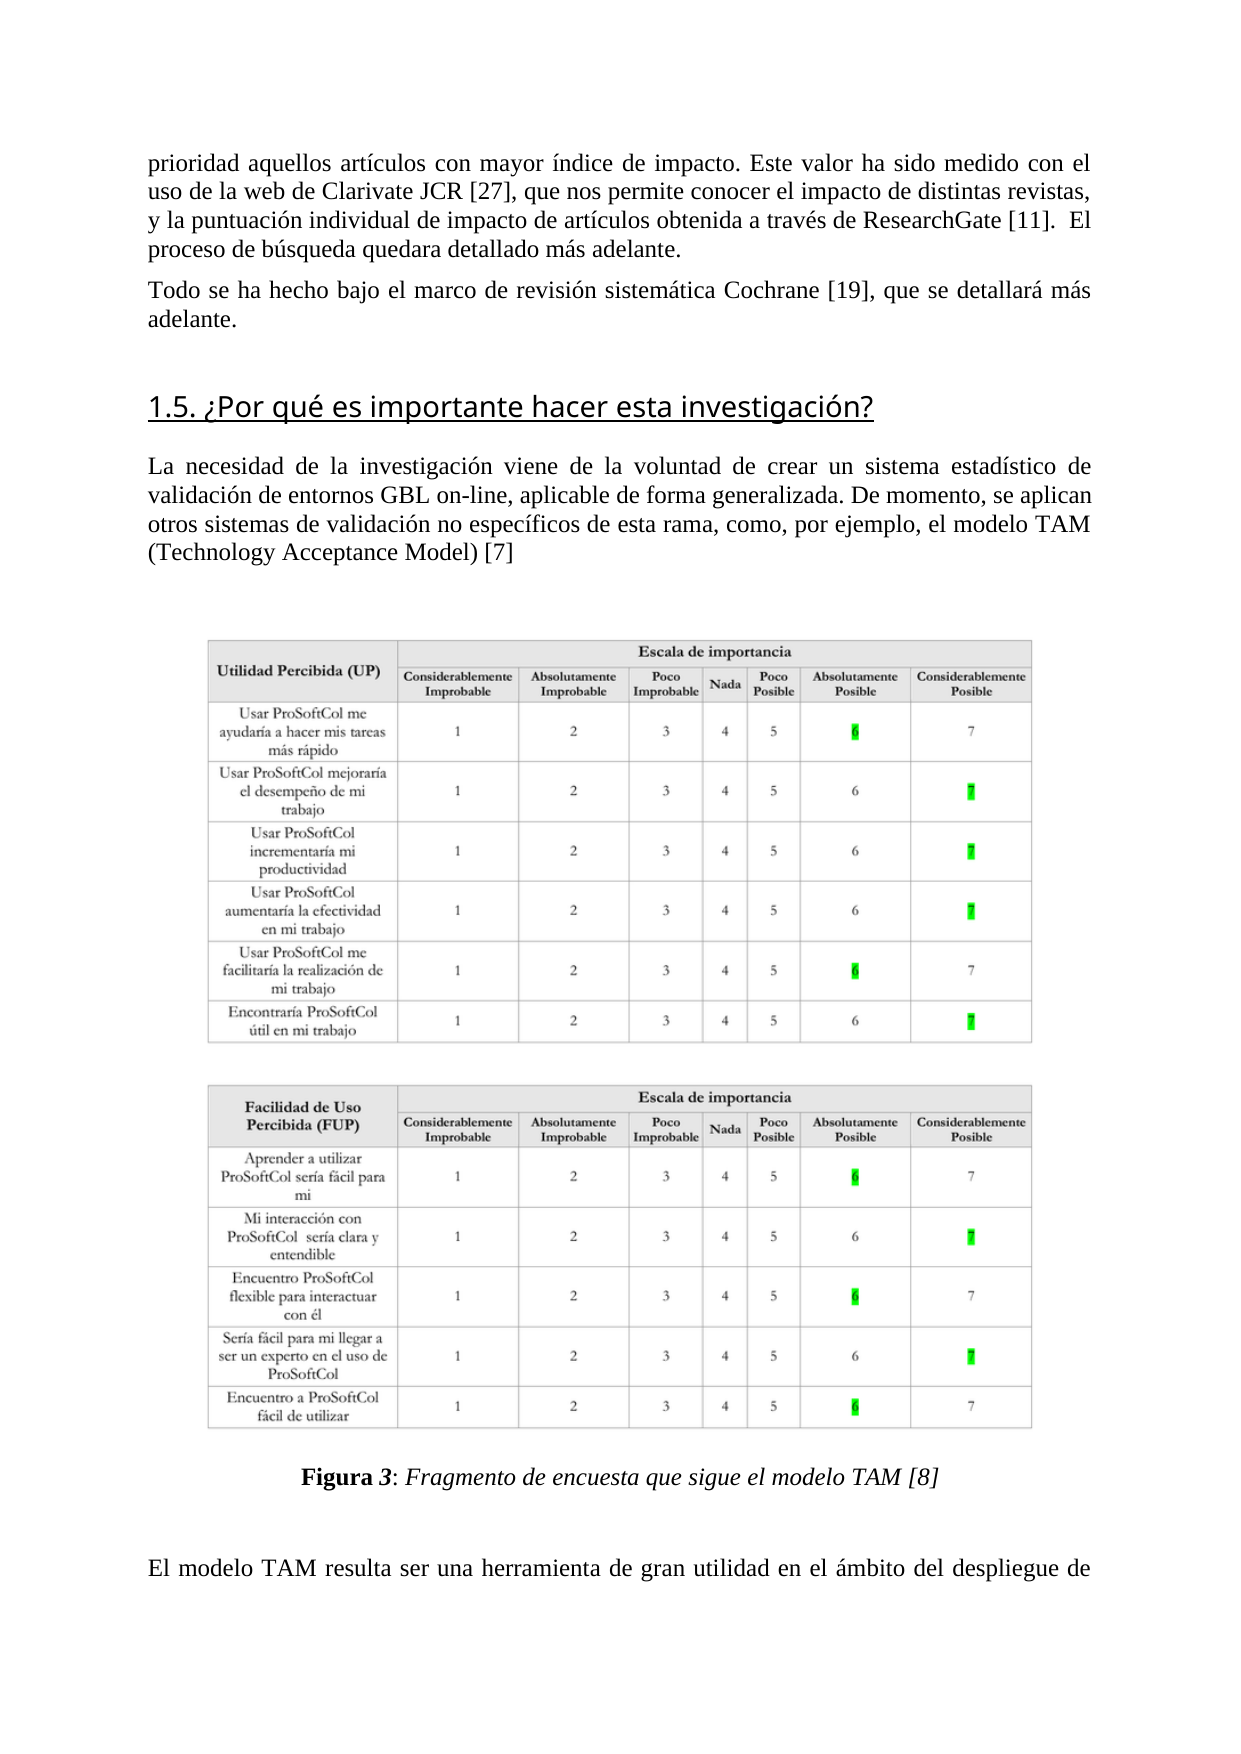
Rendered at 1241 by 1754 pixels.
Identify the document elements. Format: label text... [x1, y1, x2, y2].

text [148, 1553, 1092, 1582]
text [148, 148, 1092, 263]
text Figura 3: Fragmento de encuesta que sigue el modelo TAM [8] [148, 1462, 1092, 1491]
picture [169, 620, 1071, 1450]
subtitle 1.5. ¿Por qué es importante hacer esta investigación? [148, 386, 1092, 426]
text La necesidad de la investigación viene de la voluntad de crear un sistema estadístico de validación de entornos GBL on-line, aplicable de forma generalizada. De momento, se aplican otros sistemas de validación no específicos de esta rama, como, por ejemplo, el modelo TAM (Technology Acceptance Model) [7] [148, 451, 1092, 566]
text Todo se ha hecho bajo el marco de revisión sistemática Cochrane [19], que se detallará más adelante. [148, 275, 1092, 333]
